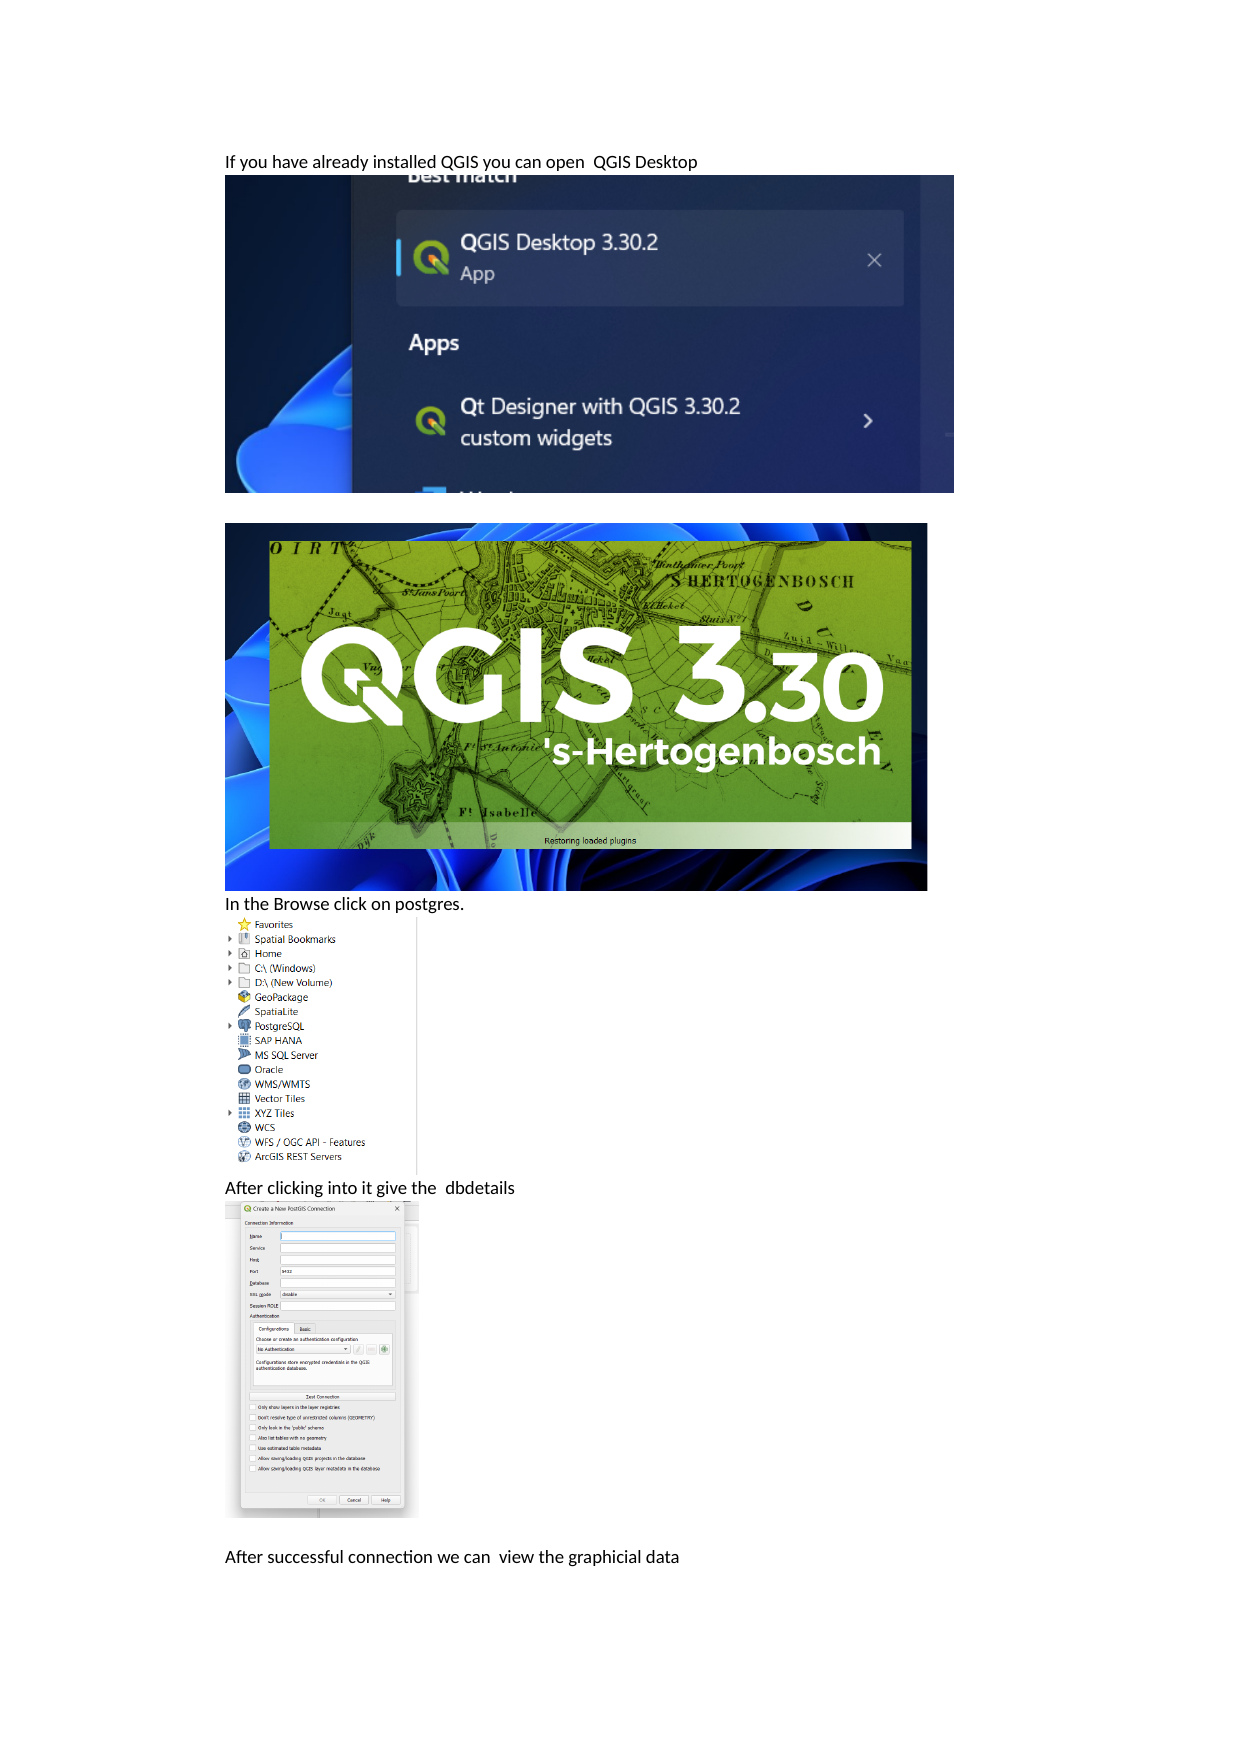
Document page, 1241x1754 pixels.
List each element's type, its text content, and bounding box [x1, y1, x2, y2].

picture [225, 523, 928, 891]
picture [225, 917, 418, 1175]
list In the Browse click on postgres. [225, 892, 1090, 915]
list After successful connection we can view the graphicial data [225, 1545, 1090, 1568]
picture [225, 175, 954, 493]
list After clicking into it give the dbdetails [225, 1177, 1090, 1199]
picture [225, 1201, 419, 1518]
